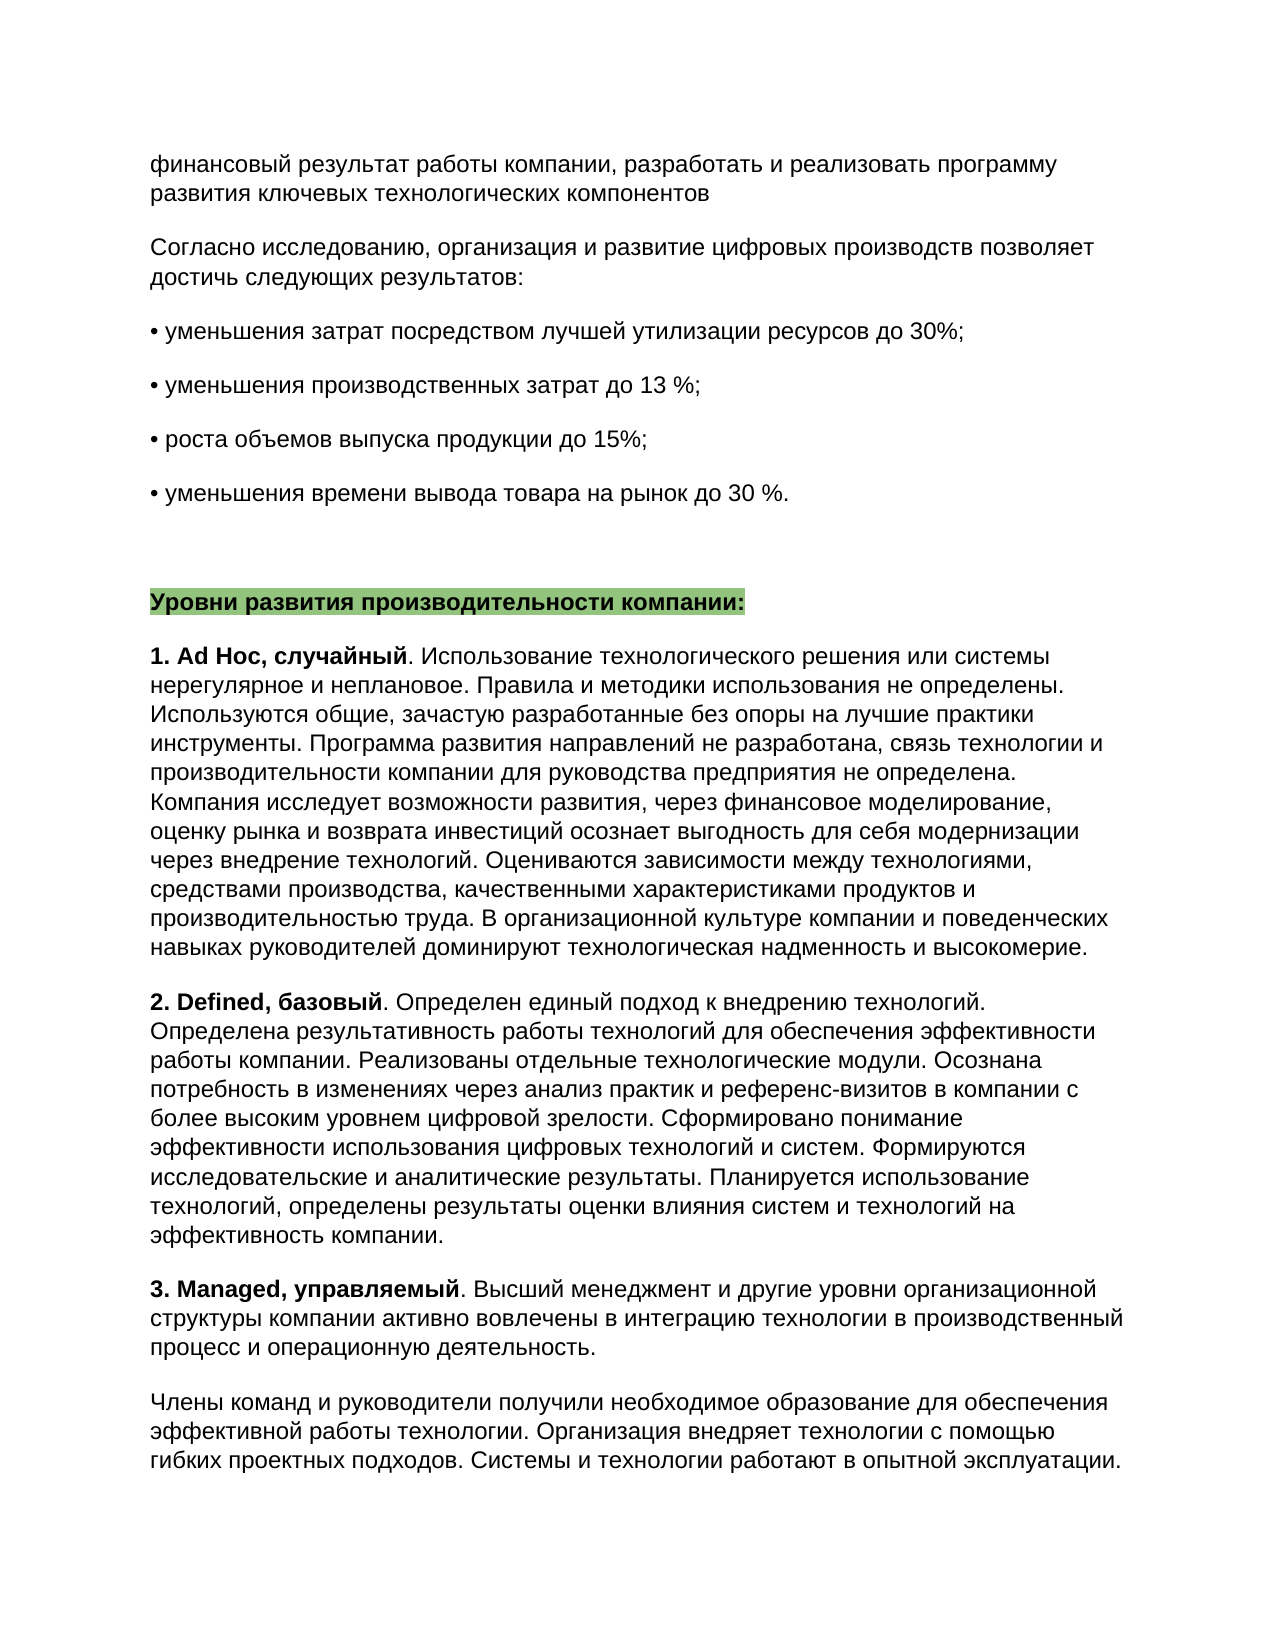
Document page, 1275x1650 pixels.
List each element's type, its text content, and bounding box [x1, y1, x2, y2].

text Согласно исследованию, организация и развитие цифровых производств позволяет достичь следующих результатов: [150, 233, 1125, 290]
text • уменьшения производственных затрат до 13 %; [150, 371, 1125, 398]
text • уменьшения времени вывода товара на рынок до 30 %. [150, 479, 1125, 507]
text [150, 150, 1125, 207]
text Уровни развития производительности компании: [150, 587, 1125, 615]
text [150, 1387, 1125, 1473]
text 1. Ad Hoc, случайный. Использование технологического решения или системы нерегулярное и неплановое. Правила и методики использования не определены. Используются общие, зачастую разработанные без опоры на лучшие практики инструменты. Программа развития направлений не разработана, связь технологии и производительности компании для руководства предприятия не определена. Компания исследует возможности развития, через финансовое моделирование, оценку рынка и возврата инвестиций осознает выгодность для себя модернизации через внедрение технологий. Оцениваются зависимости между технологиями, средствами производства, качественными характеристиками продуктов и производительностью труда. В организационной культуре компании и поведенческих навыках руководителей доминируют технологическая надменность и высокомерие. [150, 642, 1125, 961]
text • роста объемов выпуска продукции до 15%; [150, 425, 1125, 453]
text • уменьшения затрат посредством лучшей утилизации ресурсов до 30%; [150, 317, 1125, 344]
text 2. Defined, базовый. Определен единый подход к внедрению технологий. Определена результативность работы технологий для обеспечения эффективности работы компании. Реализованы отдельные технологические модули. Осознана потребность в изменениях через анализ практик и референс-визитов в компании с более высоким уровнем цифровой зрелости. Сформировано понимание эффективности использования цифровых технологий и систем. Формируются исследовательские и аналитические результаты. Планируется использование технологий, определены результаты оценки влияния систем и технологий на эффективность компании. [150, 987, 1125, 1248]
text 3. Managed, управляемый. Высший менеджмент и другие уровни организационной структуры компании активно вовлечены в интеграцию технологии в производственный процесс и операционную деятельность. [150, 1275, 1125, 1361]
